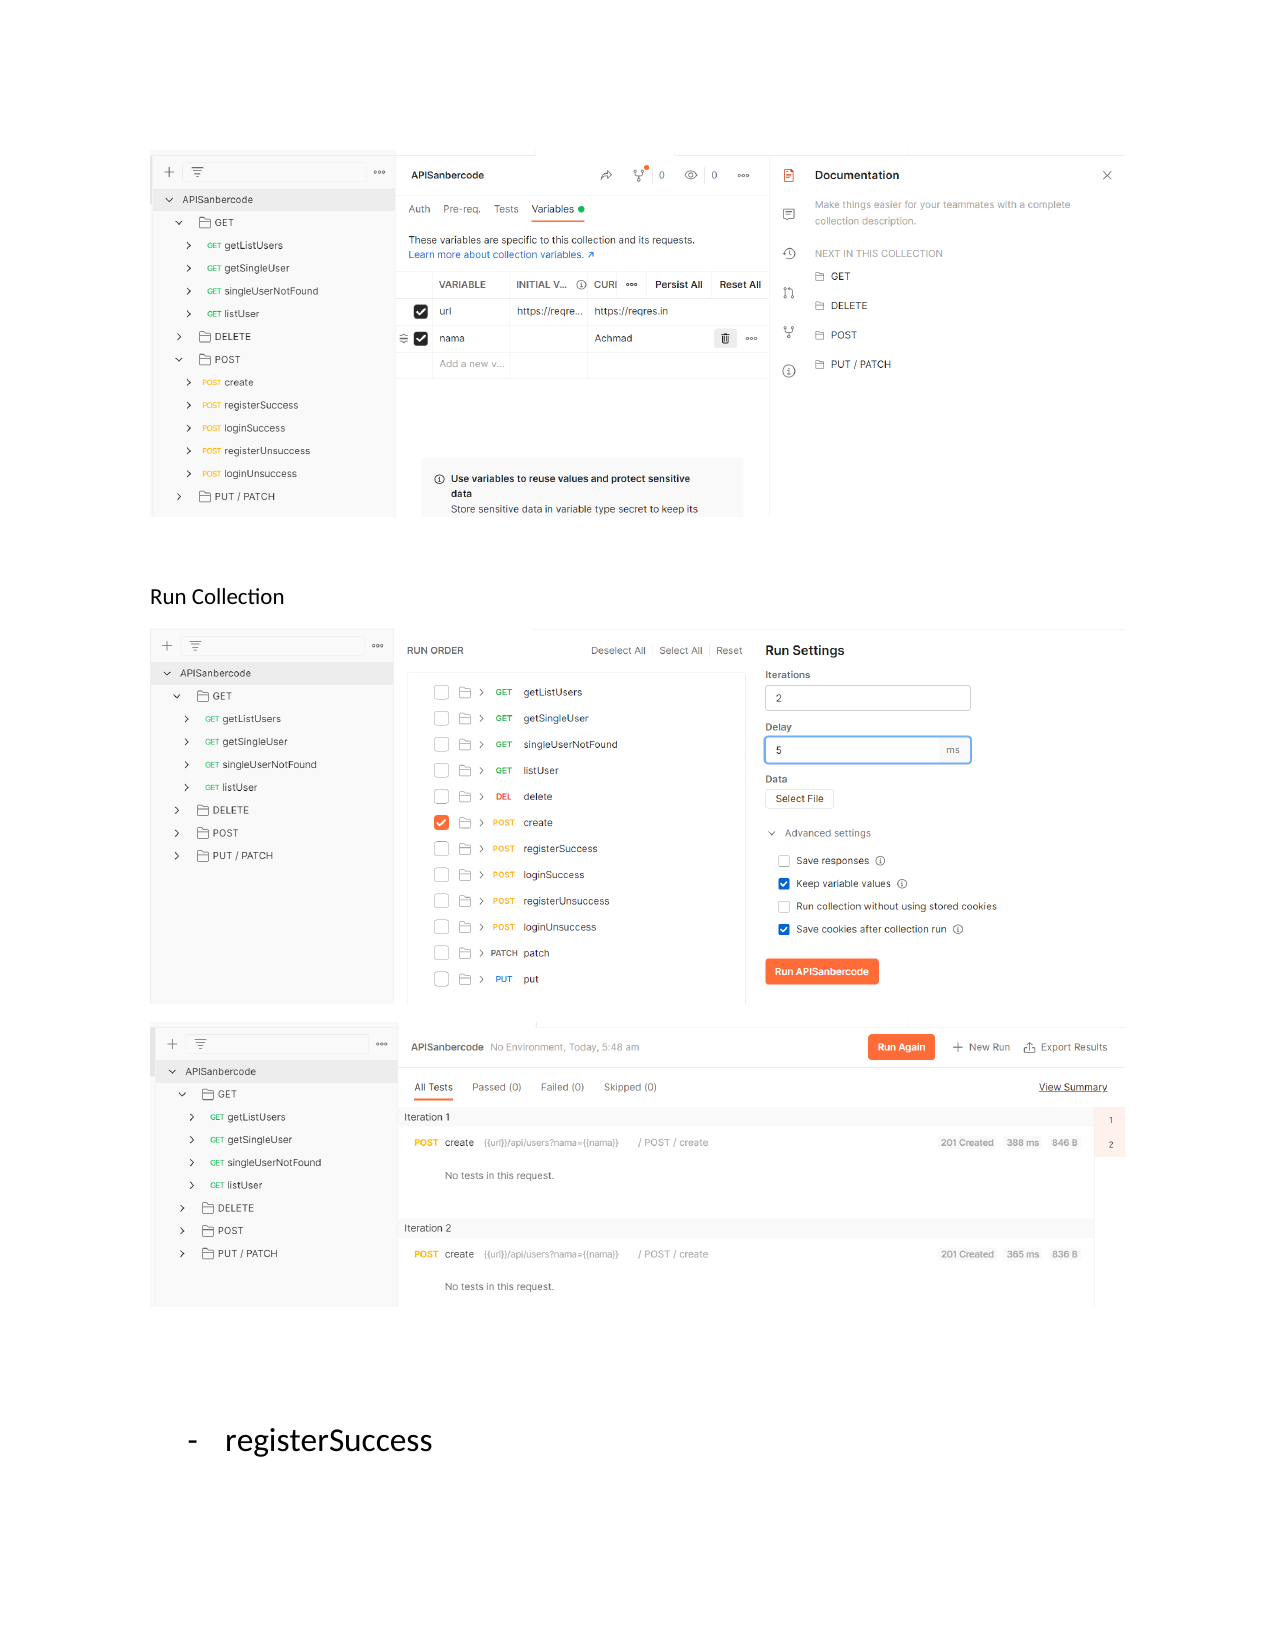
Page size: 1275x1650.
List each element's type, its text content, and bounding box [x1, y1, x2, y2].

picture [150, 628, 1125, 1004]
picture [150, 1022, 1125, 1307]
text Run Collection [150, 582, 1125, 610]
picture [150, 150, 1125, 517]
list registerSuccess [187, 1419, 1125, 1460]
